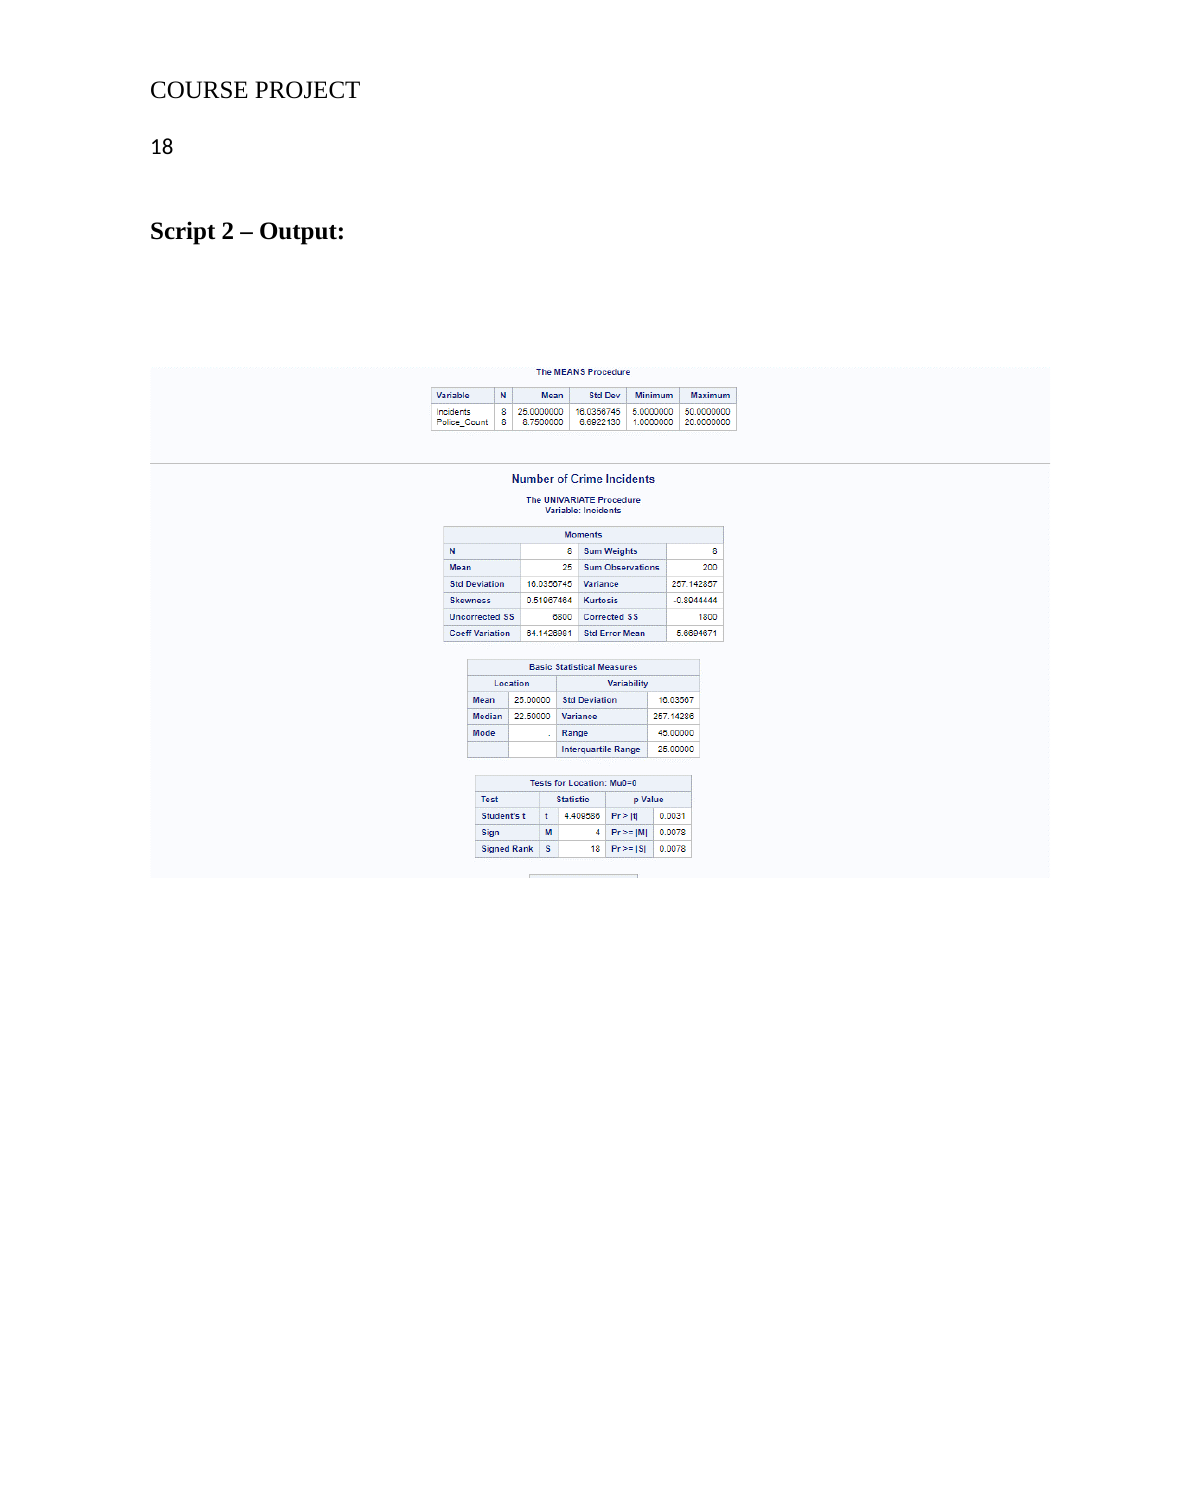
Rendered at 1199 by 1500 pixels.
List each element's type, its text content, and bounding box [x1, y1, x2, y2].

text Script 2 – Output: [150, 216, 1049, 244]
picture [150, 364, 1050, 878]
